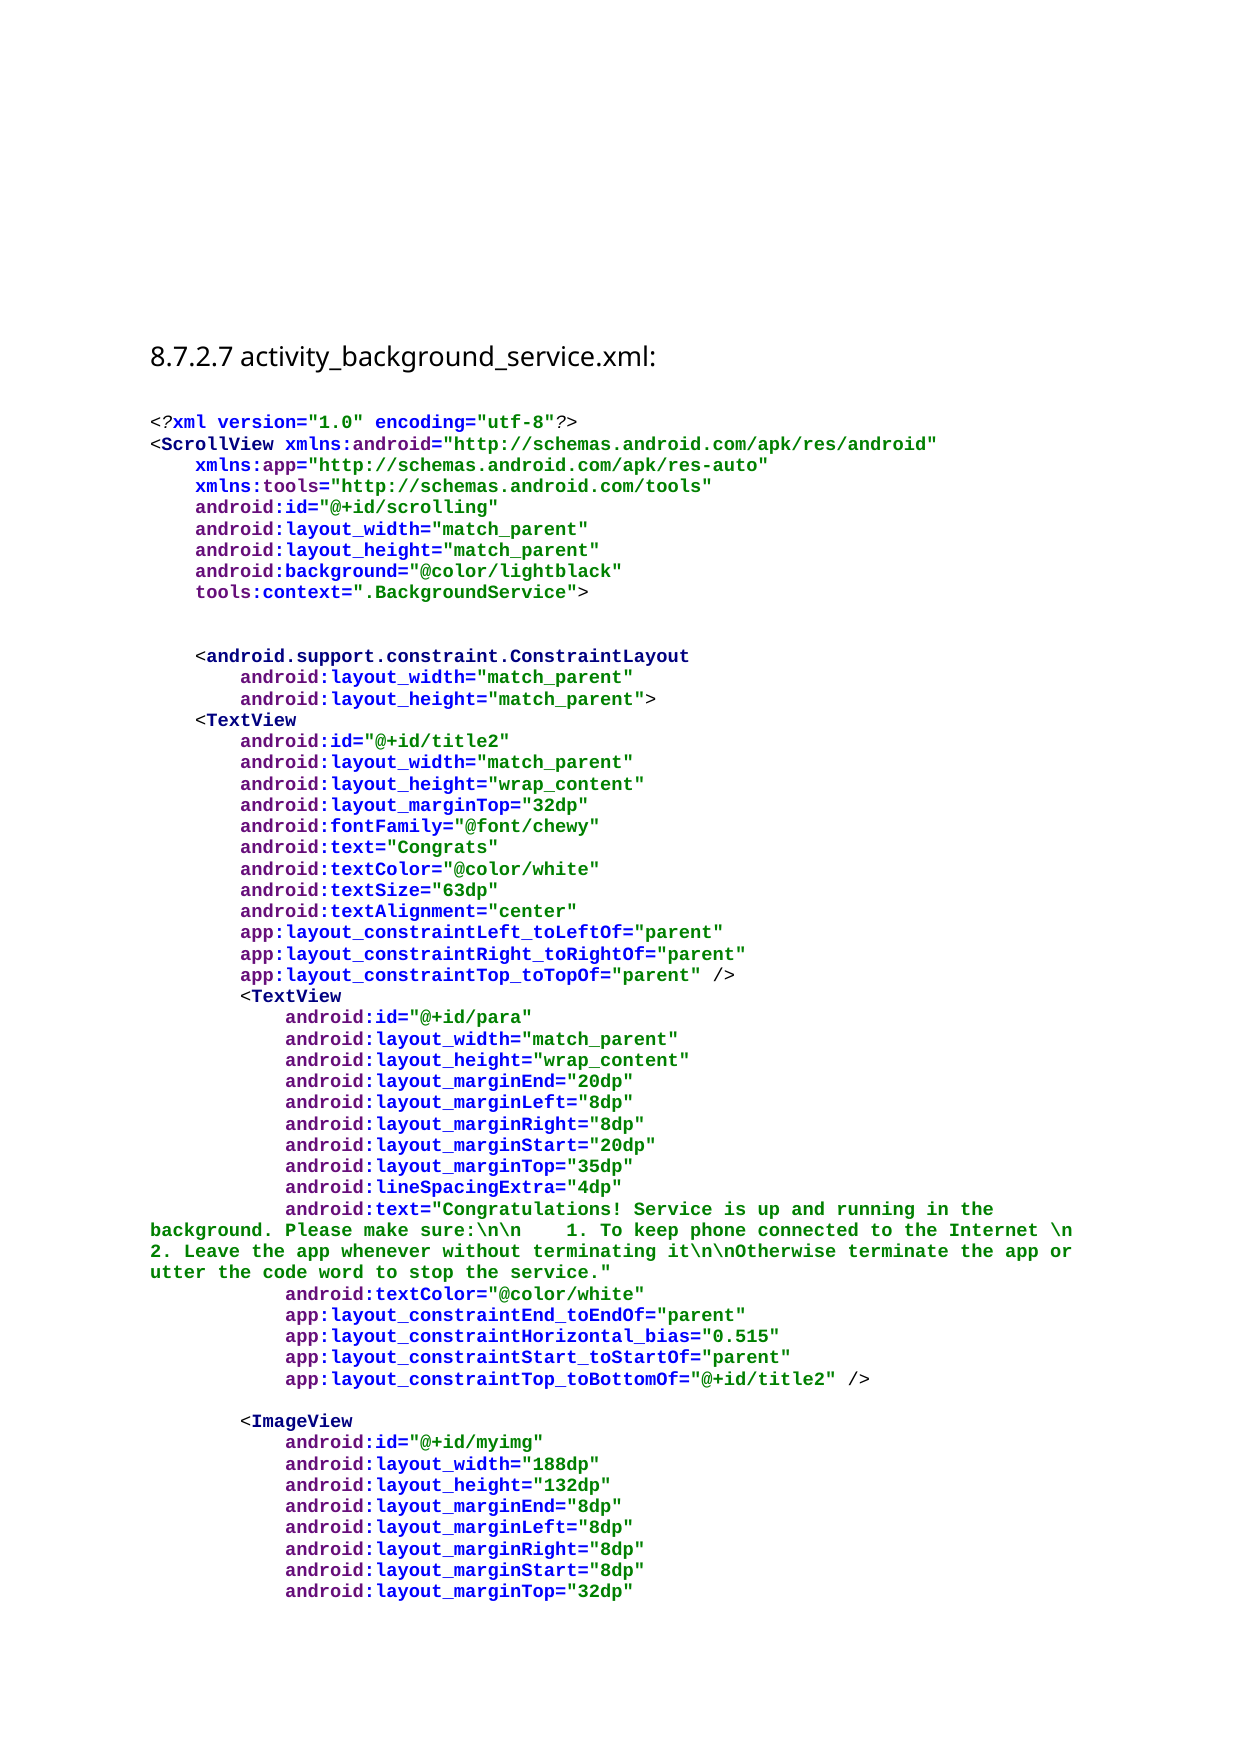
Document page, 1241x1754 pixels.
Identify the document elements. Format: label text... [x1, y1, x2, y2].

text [150, 413, 1090, 1603]
subtitle activity_background_service.xml: [150, 337, 1090, 374]
